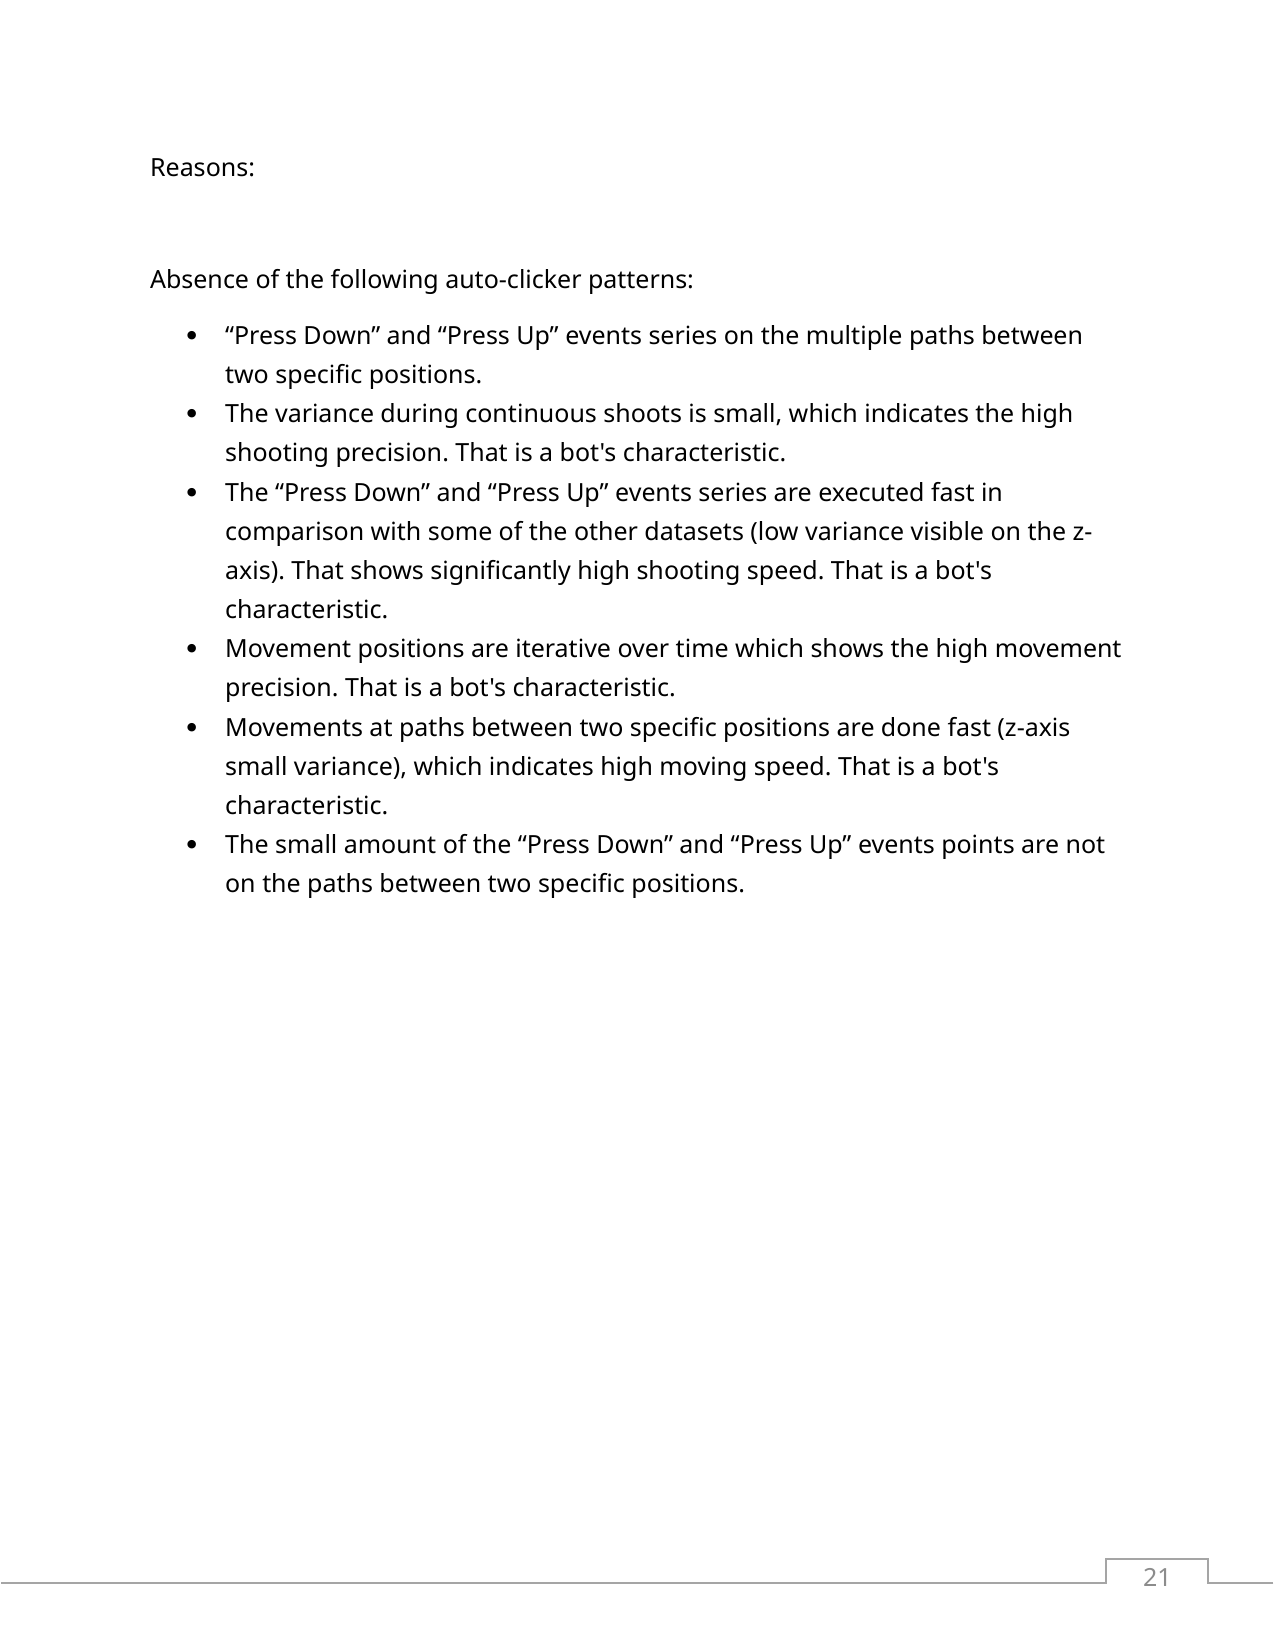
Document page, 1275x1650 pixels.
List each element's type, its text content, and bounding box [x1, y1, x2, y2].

list “Press Down” and “Press Up” events series on the multiple paths between two specific positions. [187, 317, 1125, 391]
list Movement positions are iterative over time which shows the high movement precision. That is a bot's characteristic. [187, 631, 1125, 704]
list Movements at paths between two specific positions are done fast (z-axis small variance), which indicates high moving speed. That is a bot's characteristic. [187, 709, 1125, 822]
list The “Press Down” and “Press Up” events series are executed fast in comparison with some of the other datasets (low variance visible on the z-axis). That shows significantly high shooting speed. That is a bot's characteristic. [187, 474, 1125, 626]
list The small amount of the “Press Down” and “Press Up” events points are not on the paths between two specific positions. [187, 827, 1125, 900]
text Reasons: [150, 150, 1125, 184]
list The variance during continuous shoots is small, which indicates the high shooting precision. That is a bot's characteristic. [187, 396, 1125, 469]
text Absence of the following auto-clicker patterns: [150, 262, 1125, 296]
